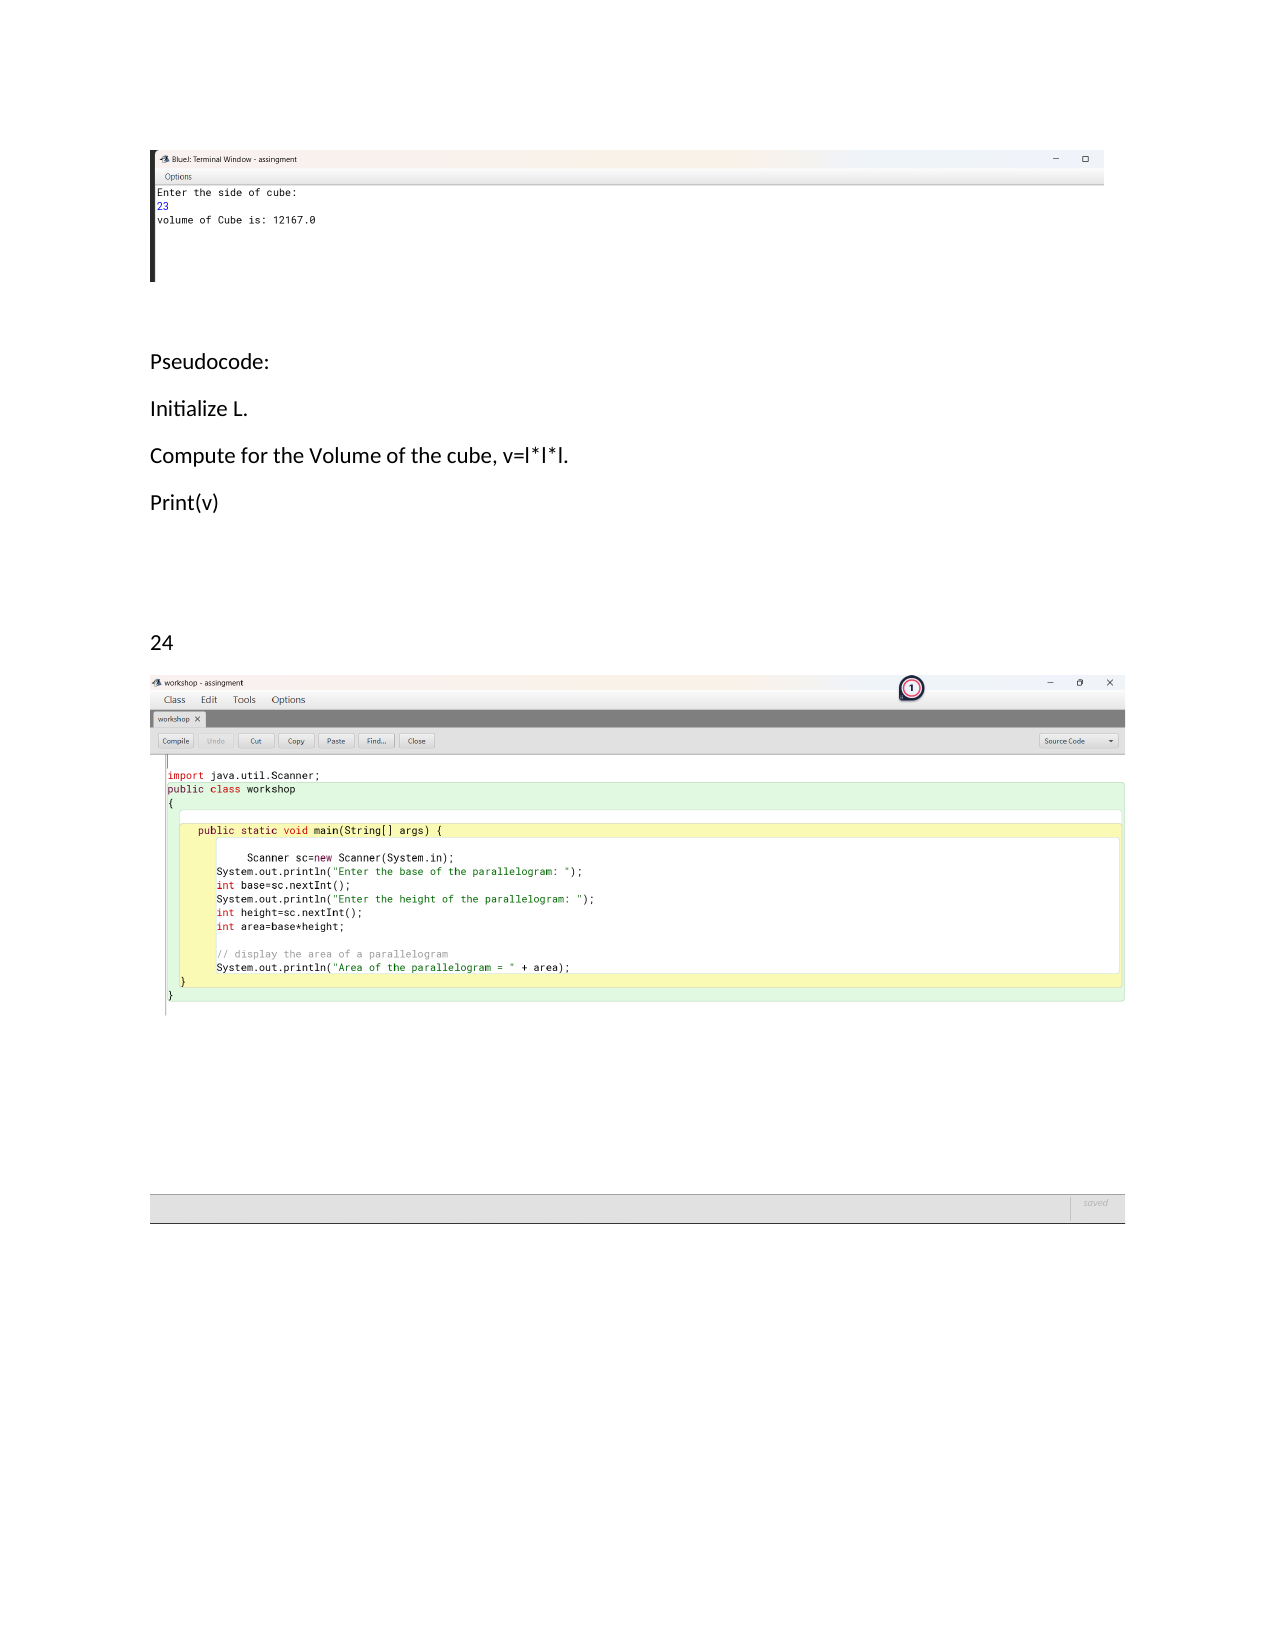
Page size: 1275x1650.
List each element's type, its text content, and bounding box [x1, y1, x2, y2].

text Pseudocode: [150, 347, 1125, 375]
text 24 [150, 628, 1125, 656]
text Compute for the Volume of the cube, v=l*l*l. [150, 441, 1125, 469]
text Print(v) [150, 488, 1125, 516]
picture [150, 150, 1104, 282]
text Initialize L. [150, 394, 1125, 422]
picture [150, 675, 1125, 1224]
